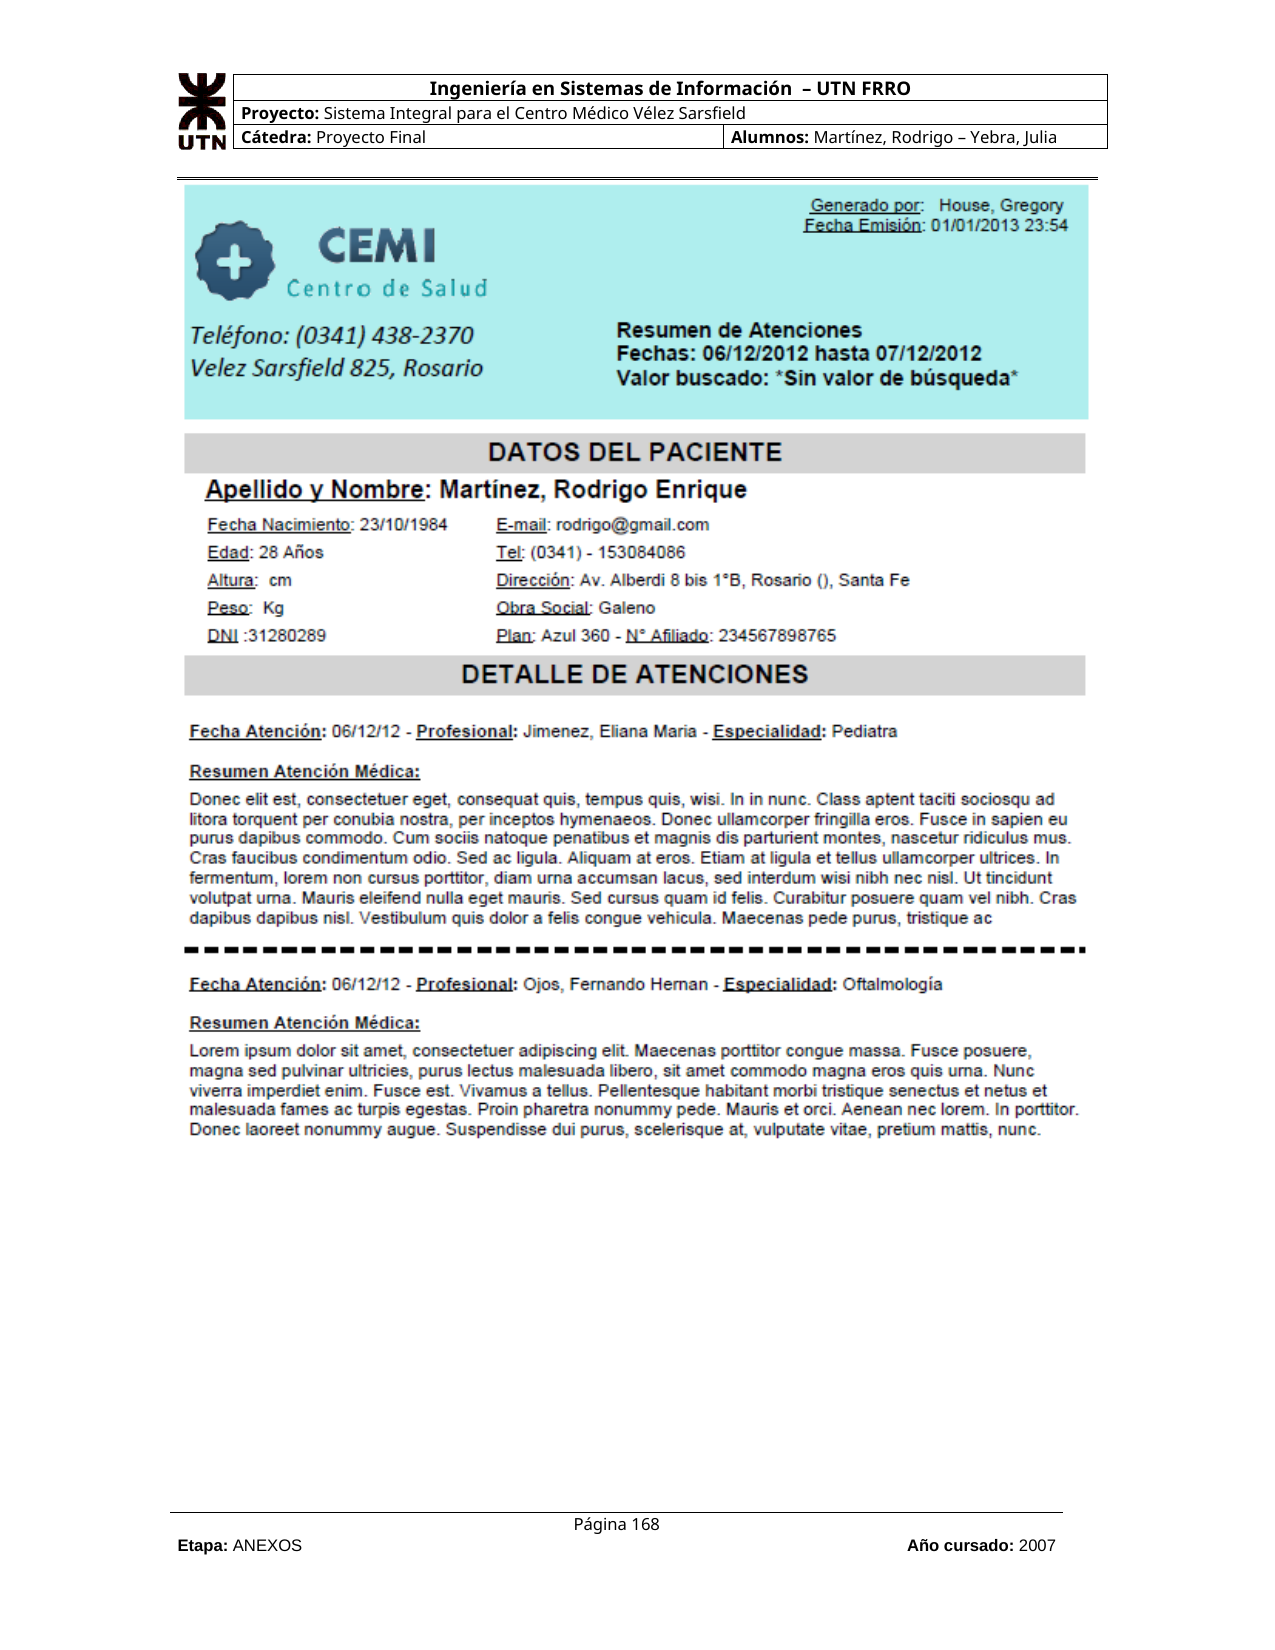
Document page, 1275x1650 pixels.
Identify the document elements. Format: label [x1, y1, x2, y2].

picture [177, 180, 1098, 1140]
picture [177, 73, 226, 150]
